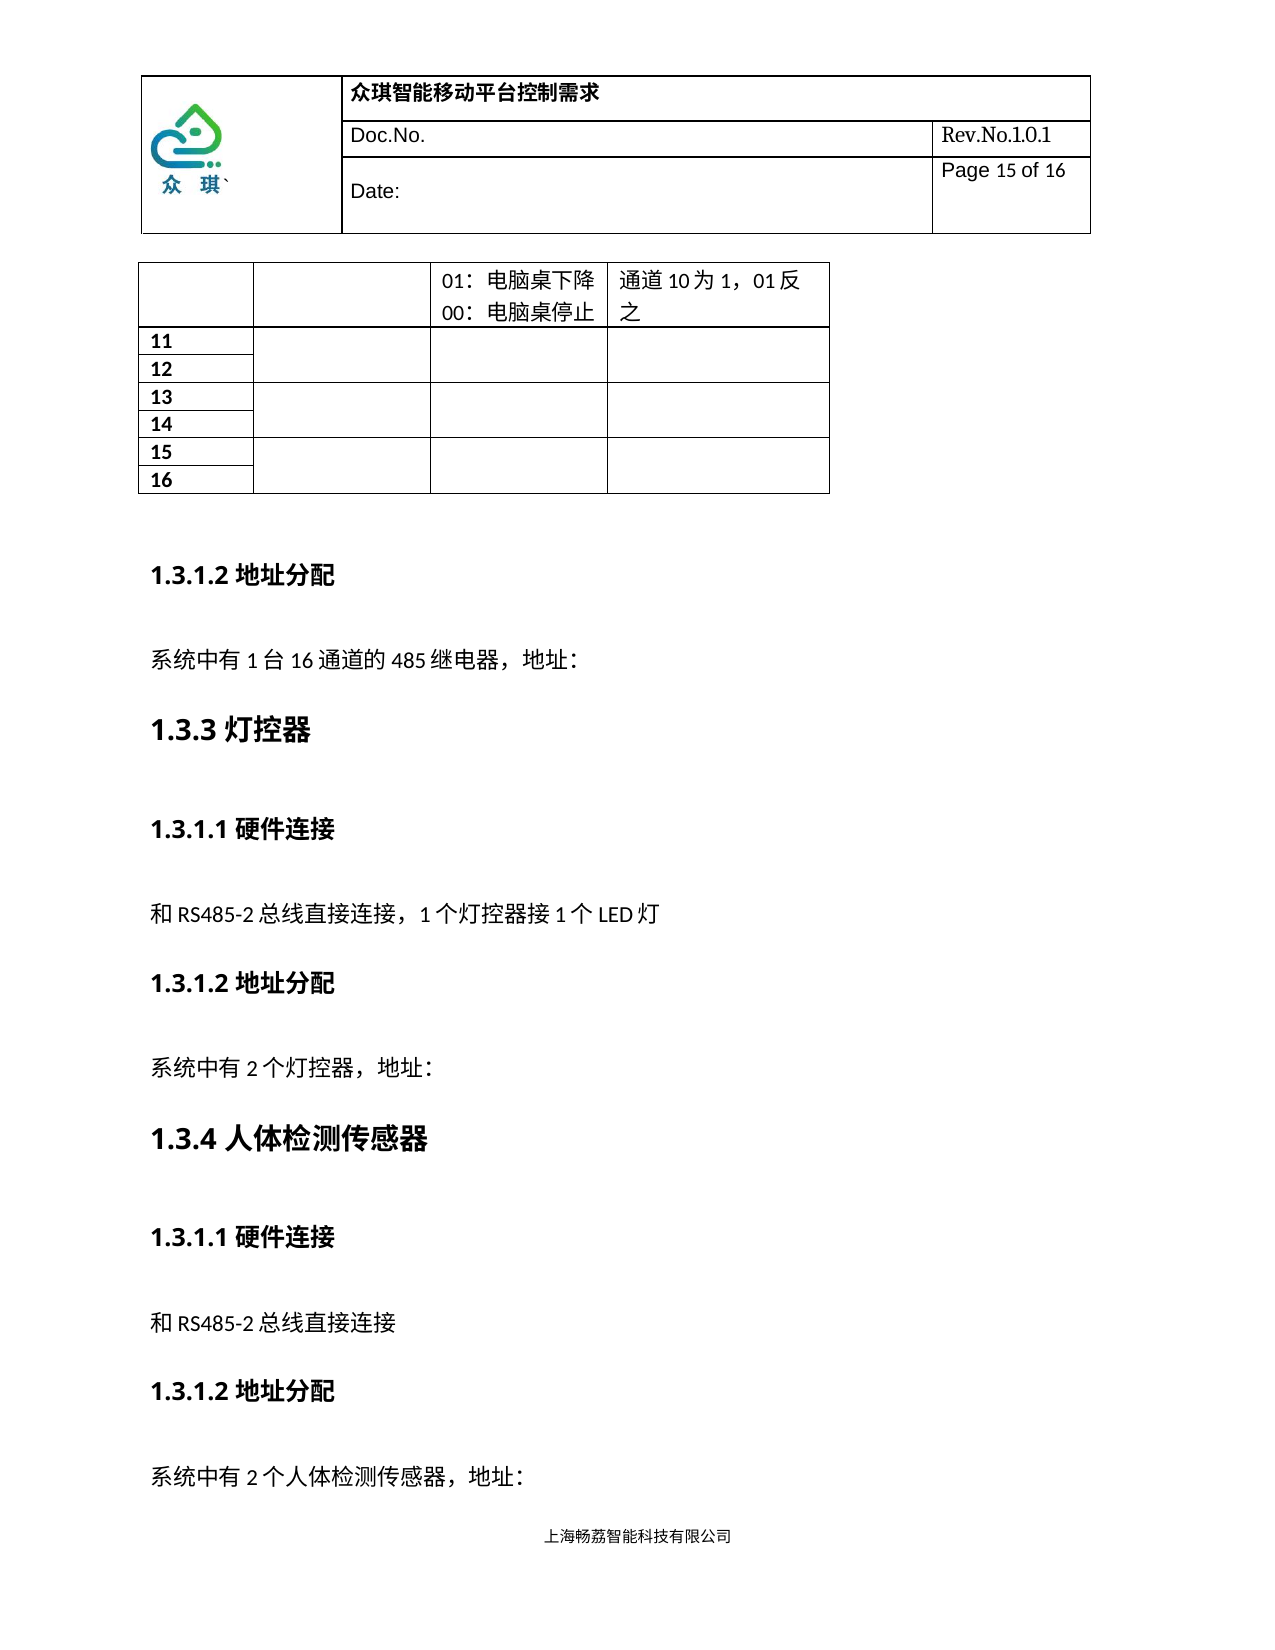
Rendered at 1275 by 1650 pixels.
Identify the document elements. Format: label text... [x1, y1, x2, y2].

table_cell [608, 438, 829, 493]
table_cell 14 [139, 411, 253, 437]
table_cell [608, 328, 829, 382]
table_cell [431, 328, 607, 382]
subtitle 1.3.1.1 硬件连接 [150, 1218, 1125, 1254]
table_cell 10 [139, 263, 253, 326]
table_cell [254, 328, 430, 382]
subtitle 1.3.3 灯控器 [150, 707, 1125, 749]
table_cell 16 [139, 466, 253, 493]
text 和RS485-2总线直接连接 [150, 1304, 1125, 1338]
subtitle 1.3.1.2 地址分配 [150, 1372, 1125, 1408]
text 系统中有1台16通道的485继电器，地址： [150, 642, 1125, 675]
table_cell 15 [139, 438, 253, 465]
table_cell [431, 383, 607, 437]
table_cell 11 [139, 328, 253, 354]
table_cell [608, 383, 829, 437]
table_cell [254, 438, 430, 493]
table_cell 13 [139, 383, 253, 409]
text 和RS485-2总线直接连接，1个灯控器接1个LED灯 [150, 896, 1125, 929]
text 系统中有2个灯控器，地址： [150, 1050, 1125, 1083]
table_cell [431, 438, 607, 493]
table_cell 12 [139, 355, 253, 382]
text 系统中有2个人体检测传感器，地址： [150, 1458, 1125, 1492]
table_cell [254, 383, 430, 437]
subtitle 1.3.1.2 地址分配 [150, 963, 1125, 1000]
subtitle 1.3.1.2 地址分配 [150, 555, 1125, 591]
subtitle 1.3.1.1 硬件连接 [150, 809, 1125, 846]
subtitle 1.3.4 人体检测传感器 [150, 1115, 1125, 1158]
picture [150, 101, 223, 195]
